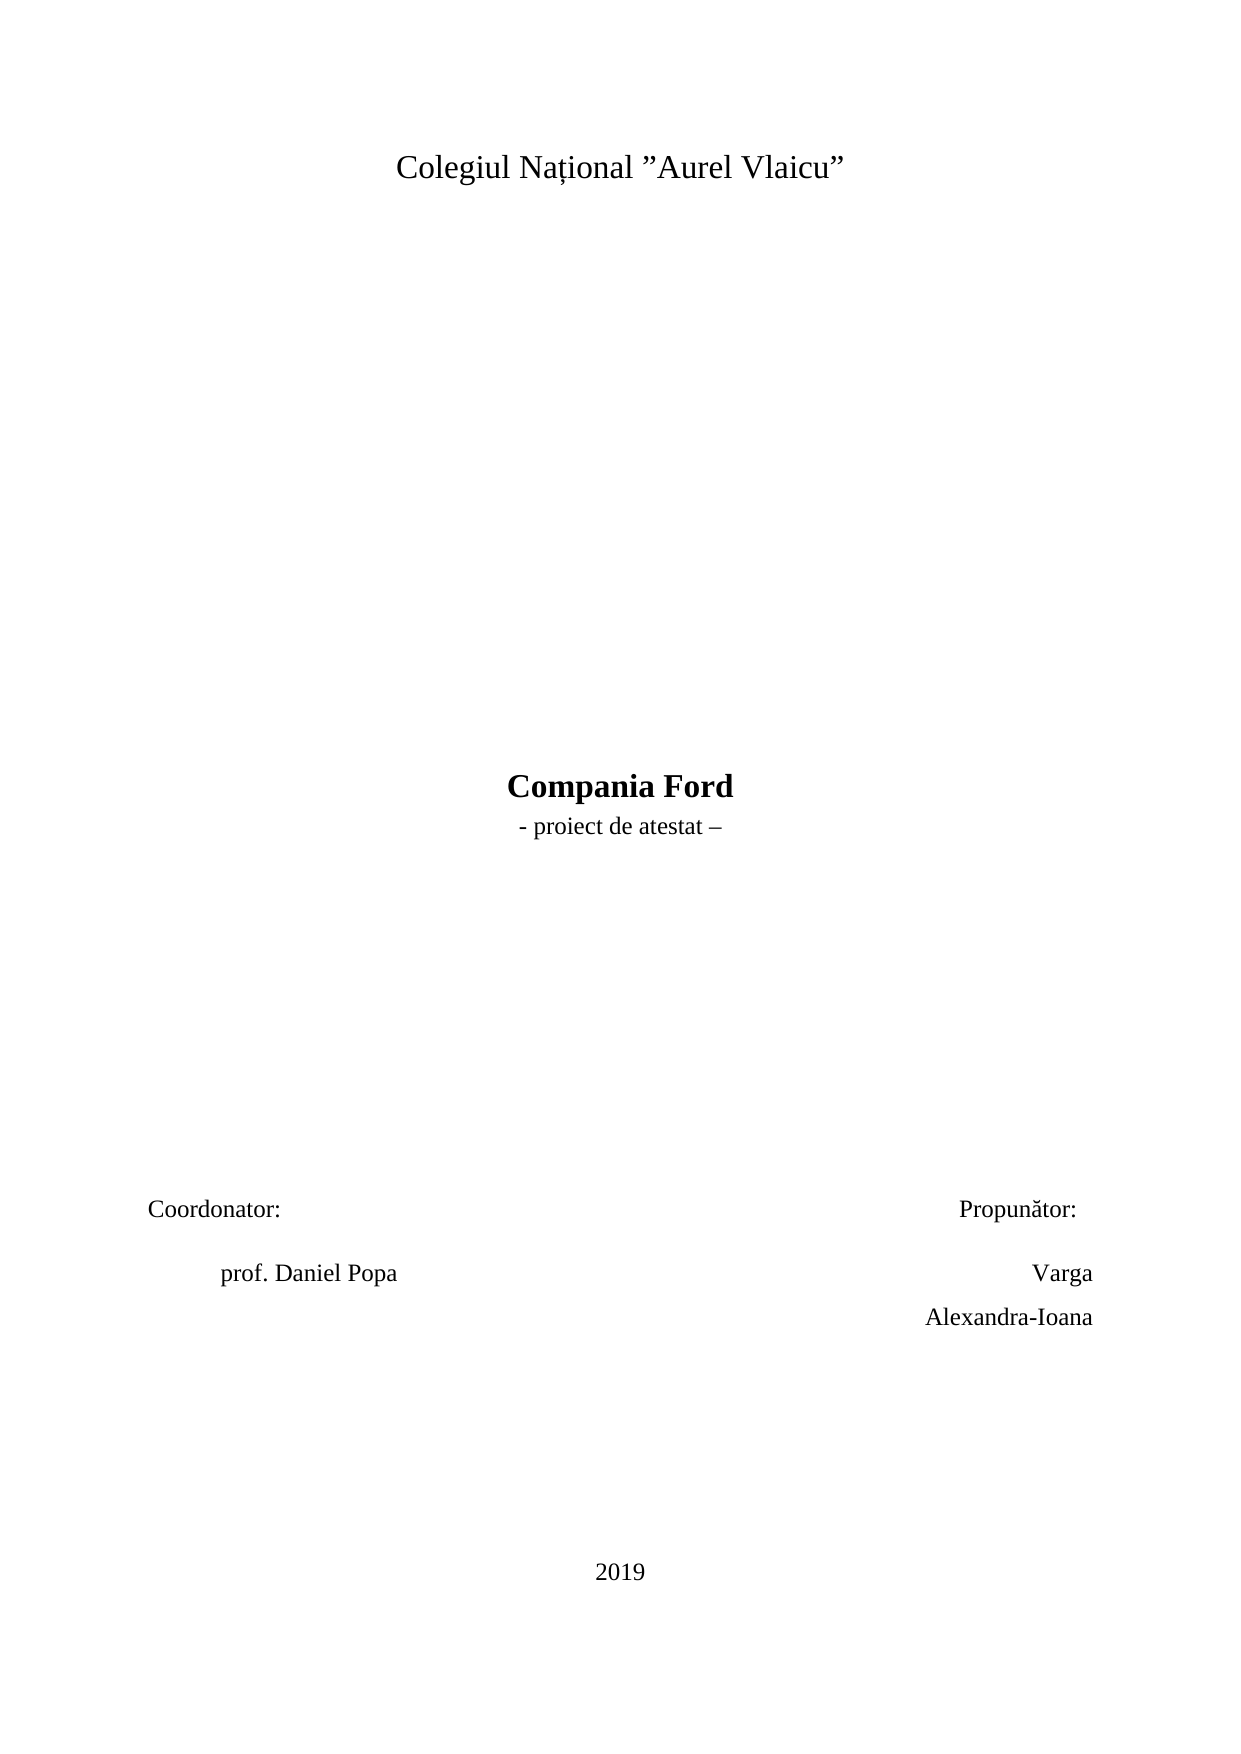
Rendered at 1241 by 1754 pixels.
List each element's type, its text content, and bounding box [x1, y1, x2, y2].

text Colegiul Național ”Aurel Vlaicu” [148, 148, 1093, 186]
text 2019 [148, 1557, 1093, 1586]
text Coordonator: Propunător: [148, 1194, 1093, 1223]
text - proiect de atestat – [148, 811, 1093, 839]
text Compania Ford [148, 767, 1093, 805]
text prof. Daniel Popa Varga Alexandra-Ioana [148, 1258, 1093, 1330]
